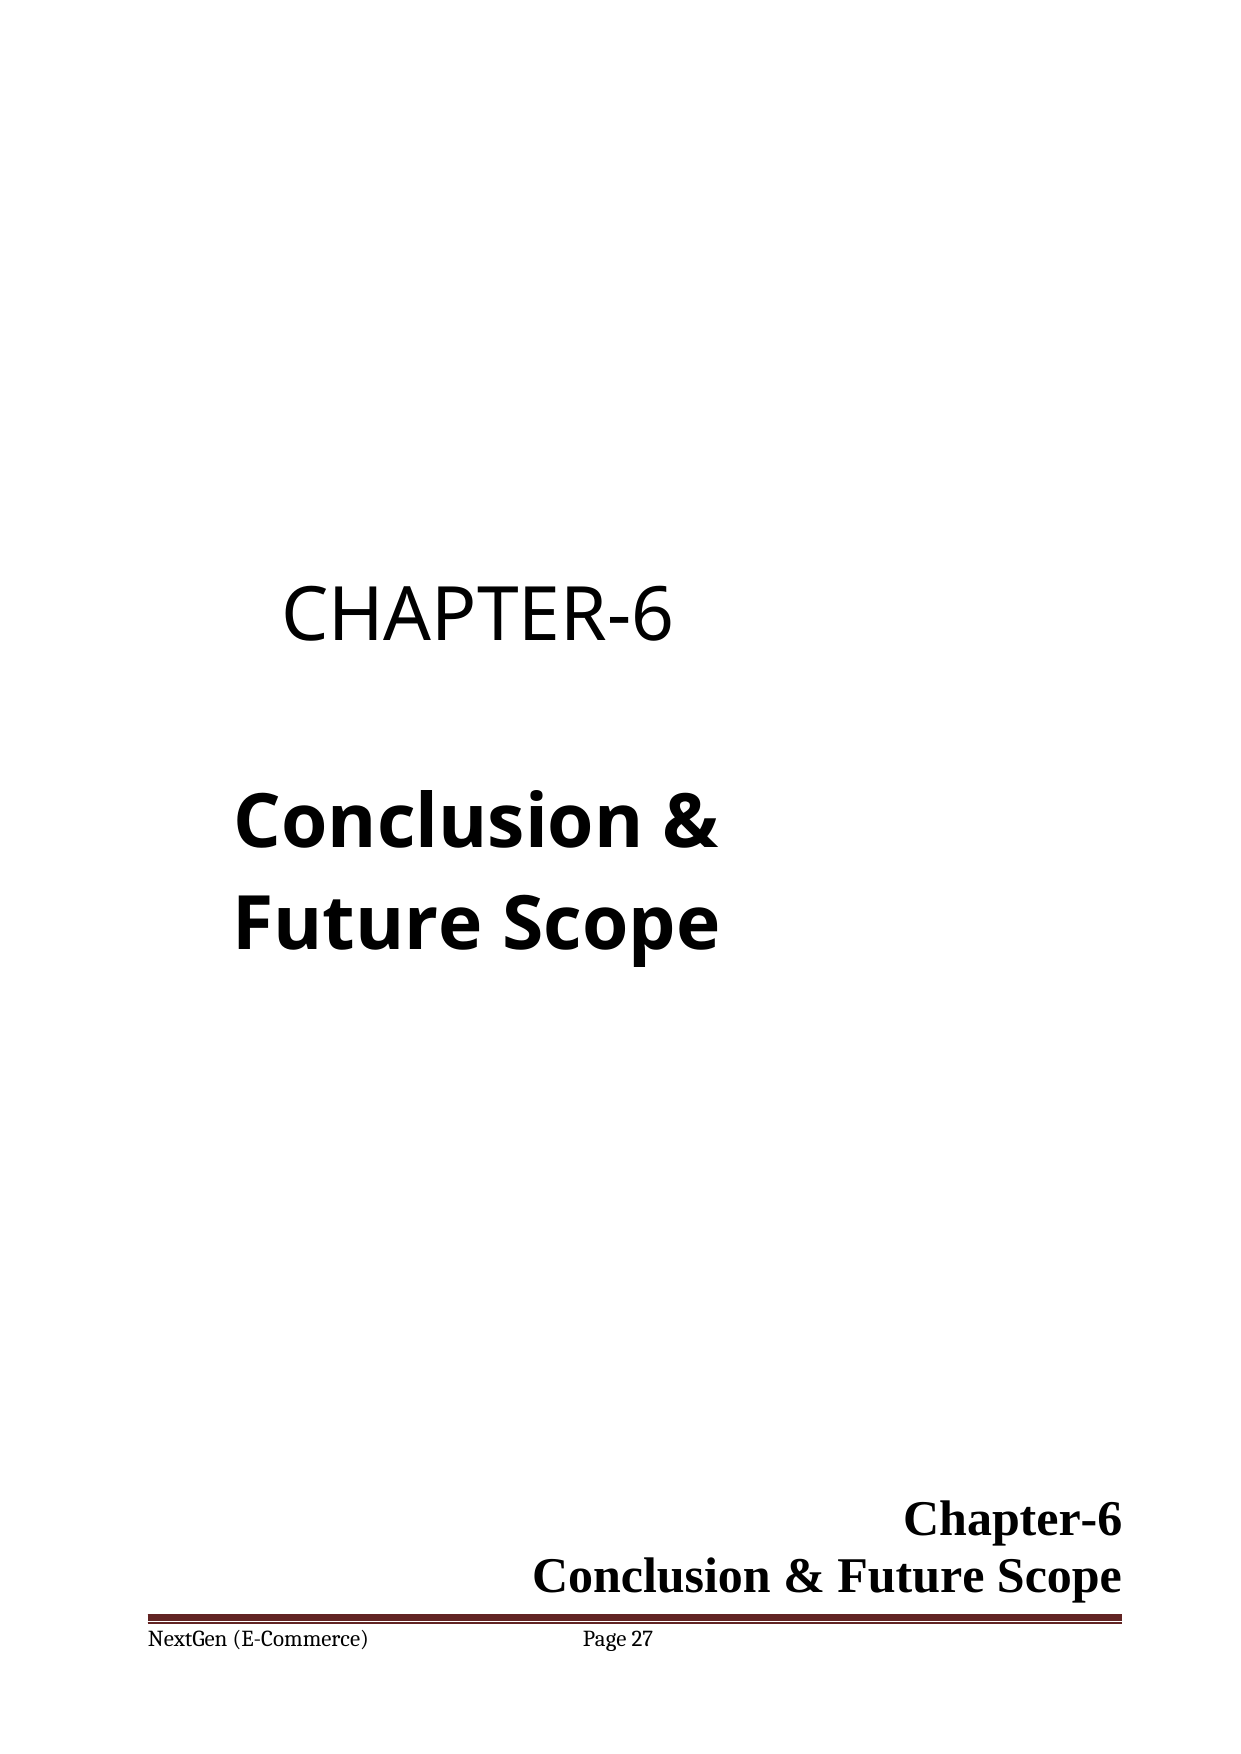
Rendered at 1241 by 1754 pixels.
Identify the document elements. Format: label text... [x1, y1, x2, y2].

text Chapter-6 [148, 1489, 1122, 1546]
text Conclusion & Future Scope [148, 1546, 1122, 1604]
